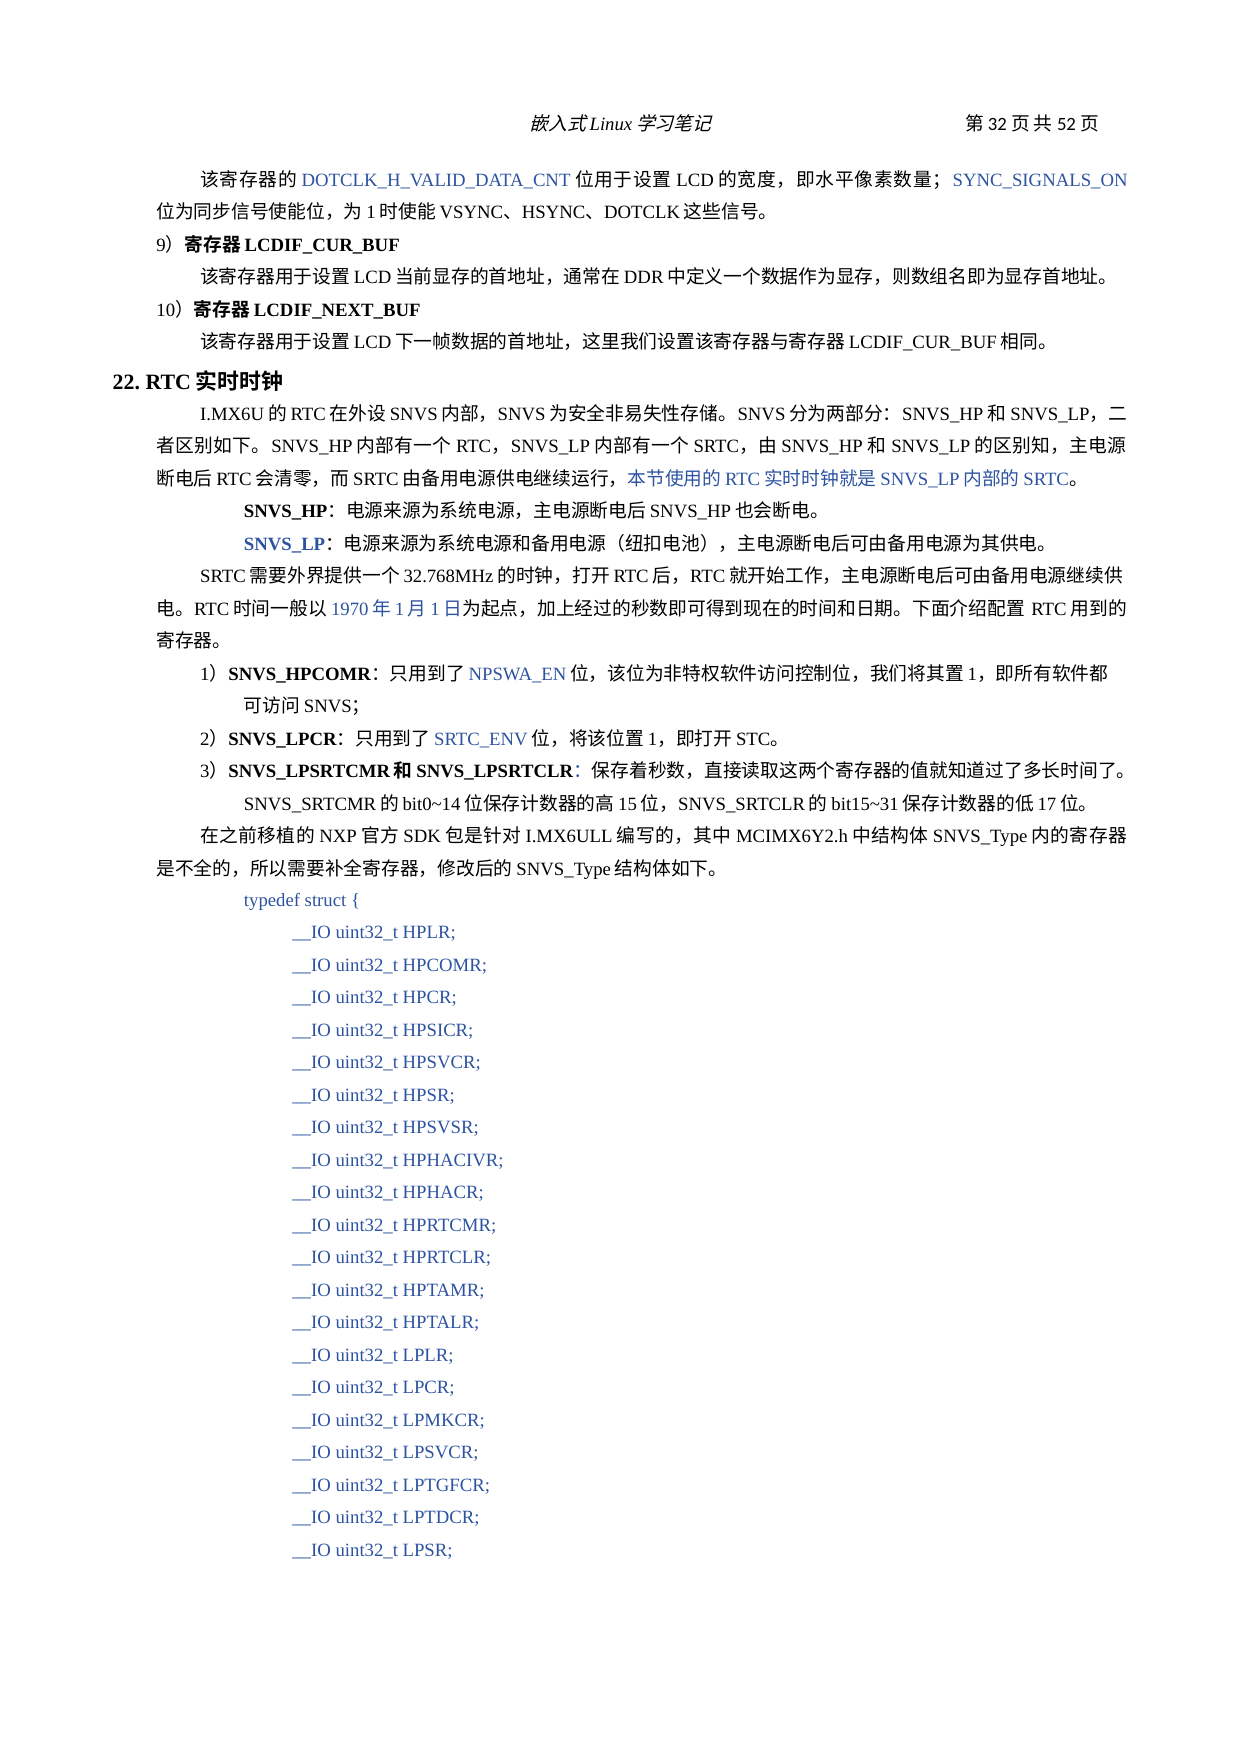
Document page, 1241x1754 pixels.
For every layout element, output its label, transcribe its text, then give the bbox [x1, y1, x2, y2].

text __IO uint32_t HPSVSR; [287, 1111, 1128, 1143]
text __IO uint32_t HPTAMR; [287, 1273, 1128, 1306]
text __IO uint32_t HPSR; [287, 1078, 1128, 1111]
text __IO uint32_t LPCR; [287, 1371, 1128, 1403]
text __IO uint32_t HPCR; [287, 981, 1128, 1013]
text __IO uint32_t LPSR; [287, 1533, 1128, 1566]
text __IO uint32_t HPSICR; [287, 1013, 1128, 1046]
text __IO uint32_t LPTGFCR; [287, 1468, 1128, 1501]
text 3）SNVS_LPSRTCMR和SNVS_LPSRTCLR：保存着秒数，直接读取这两个寄存器的值就知道过了多长时间了。 [156, 753, 1128, 786]
text 该寄存器用于设置LCD当前显存的首地址，通常在DDR中定义一个数据作为显存，则数组名即为显存首地址。 [156, 259, 1128, 292]
text typedef struct { [112, 883, 1128, 916]
text __IO uint32_t HPRTCMR; [287, 1208, 1128, 1241]
text SNVS_LP：电源来源为系统电源和备用电源（纽扣电池），主电源断电后可由备用电源为其供电。 [112, 526, 1128, 558]
text __IO uint32_t LPTDCR; [287, 1501, 1128, 1533]
text 该寄存器用于设置LCD下一帧数据的首地址，这里我们设置该寄存器与寄存器LCDIF_CUR_BUF相同。 [156, 324, 1128, 357]
text __IO uint32_t LPLR; [287, 1338, 1128, 1371]
text __IO uint32_t HPSVCR; [287, 1046, 1128, 1078]
text 该寄存器的DOTCLK_H_VALID_DATA_CNT位用于设置LCD的宽度，即水平像素数量；SYNC_SIGNALS_ON位为同步信号使能位，为1时使能VSYNC、HSYNC、DOTCLK这些信号。 [156, 162, 1128, 227]
text __IO uint32_t HPHACIVR; [287, 1143, 1128, 1176]
text 可访问SNVS； [200, 688, 1128, 721]
text __IO uint32_t HPLR; [287, 916, 1128, 948]
text SNVS_HP：电源来源为系统电源，主电源断电后SNVS_HP也会断电。 [112, 493, 1128, 526]
text __IO uint32_t LPSVCR; [287, 1436, 1128, 1468]
text 1）SNVS_HPCOMR：只用到了NPSWA_EN位，该位为非特权软件访问控制位，我们将其置1，即所有软件都 [200, 656, 1128, 688]
text SRTC需要外界提供一个32.768MHz的时钟，打开RTC后，RTC就开始工作，主电源断电后可由备用电源继续供 [112, 558, 1128, 591]
text __IO uint32_t LPMKCR; [287, 1403, 1128, 1436]
text 在之前移植的NXP官方SDK包是针对I.MX6ULL编写的，其中MCIMX6Y2.h中结构体SNVS_Type内的寄存器是不全的，所以需要补全寄存器，修改后的SNVS_Type结构体如下。 [156, 818, 1128, 883]
text __IO uint32_t HPTALR; [287, 1306, 1128, 1338]
text __IO uint32_t HPRTCLR; [287, 1241, 1128, 1273]
list RTC实时时钟 [112, 363, 1128, 396]
text 2）SNVS_LPCR：只用到了SRTC_ENV位，将该位置1，即打开STC。 [156, 721, 1128, 753]
text 10）寄存器LCDIF_NEXT_BUF [156, 292, 1128, 324]
text SNVS_SRTCMR的bit0~14位保存计数器的高15位，SNVS_SRTCLR的bit15~31保存计数器的低17位。 [200, 786, 1128, 818]
text I.MX6U的RTC在外设SNVS内部，SNVS为安全非易失性存储。SNVS分为两部分：SNVS_HP 和 SNVS_LP，二者区别如下。SNVS_HP内部有一个RTC，SNVS_LP内部有一个SRTC，由SNVS_HP 和 SNVS_LP的区别知，主电源断电后RTC会清零，而SRTC由备用电源供电继续运行，本节使用的RTC实时时钟就是SNVS_LP内部的SRTC。 [156, 396, 1128, 493]
text 电。RTC时间一般以1970年1月1日为起点，加上经过的秒数即可得到现在的时间和日期。下面介绍配置RTC用到的寄存器。 [156, 591, 1128, 656]
text __IO uint32_t HPCOMR; [287, 948, 1128, 981]
text 9）寄存器LCDIF_CUR_BUF [156, 227, 1128, 259]
text __IO uint32_t HPHACR; [287, 1176, 1128, 1208]
